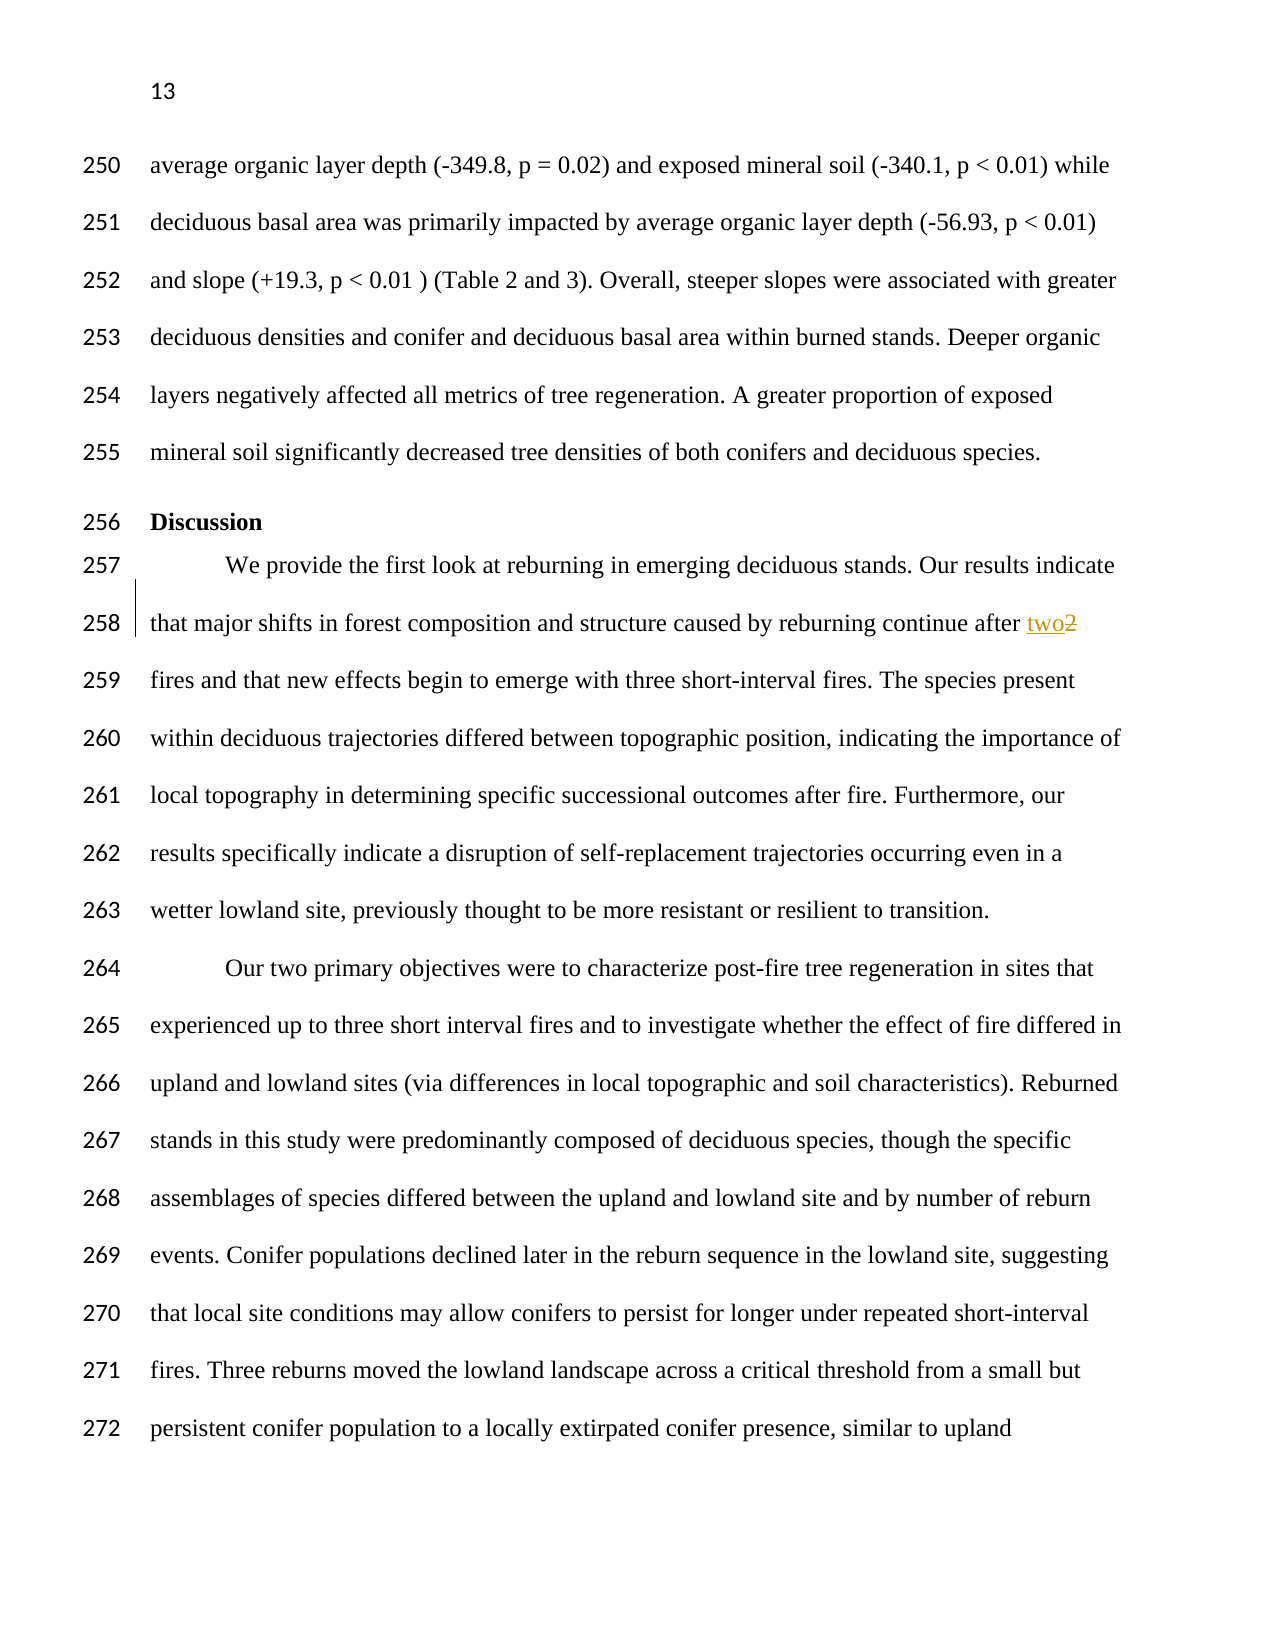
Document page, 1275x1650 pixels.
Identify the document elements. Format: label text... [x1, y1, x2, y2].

text We provide the first look at reburning in emerging deciduous stands. Our results indicate that major shifts in forest composition and structure caused by reburning continue after fires and that new effects begin to emerge with three short-interval fires. The species present within deciduous trajectories differed between topographic position, indicating the importance of local topography in determining specific successional outcomes after fire. Furthermore, our results specifically indicate a disruption of self-replacement trajectories occurring even in a wetter lowland site, previously thought to be more resistant or resilient to transition. [150, 551, 1125, 924]
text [150, 953, 1125, 1442]
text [150, 150, 1125, 466]
subtitle Discussion [150, 507, 1125, 536]
